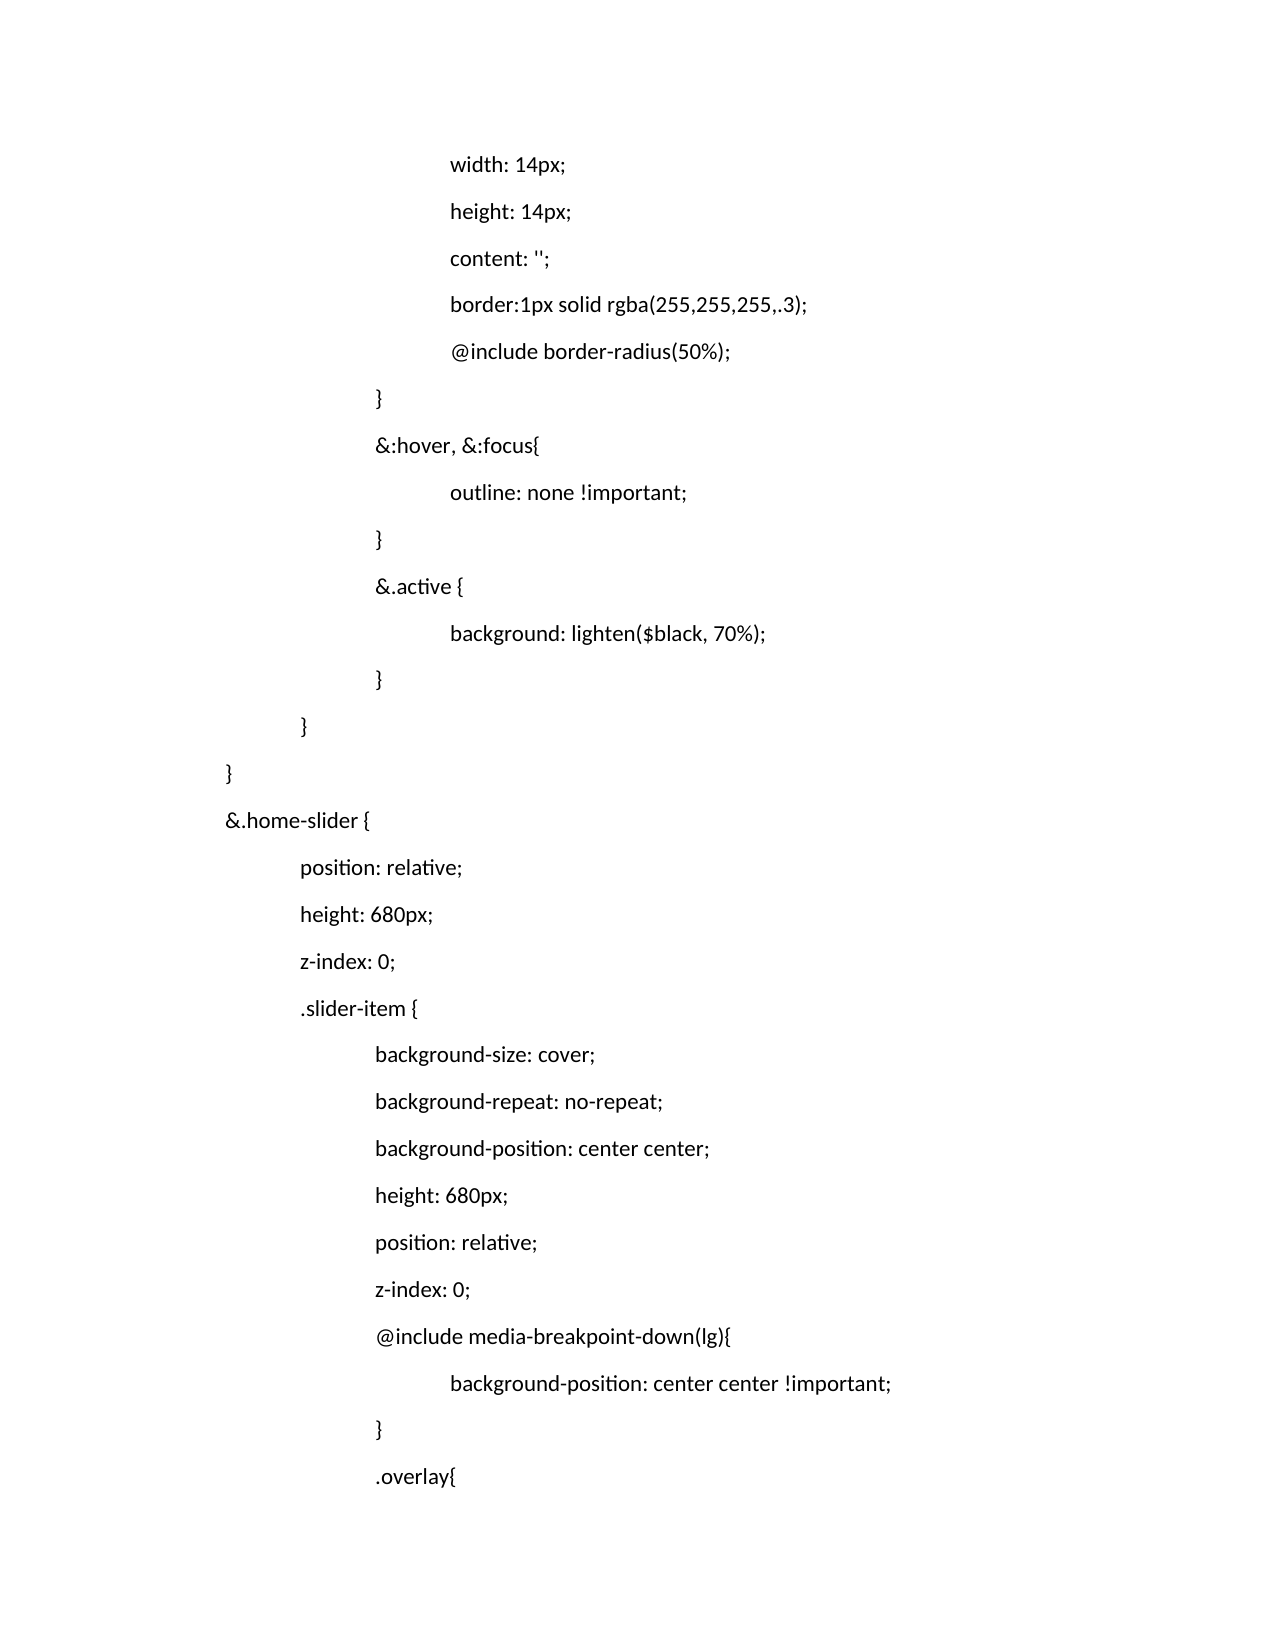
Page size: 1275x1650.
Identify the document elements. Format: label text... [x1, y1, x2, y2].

text } [150, 759, 1125, 787]
text position: relative; [150, 1228, 1125, 1256]
text height: 680px; [150, 1181, 1125, 1209]
text background-size: cover; [150, 1041, 1125, 1069]
text background-repeat: no-repeat; [150, 1087, 1125, 1116]
text .slider-item { [150, 994, 1125, 1022]
text } [150, 712, 1125, 741]
text } [150, 384, 1125, 412]
text background-position: center center !important; [150, 1369, 1125, 1397]
text } [150, 666, 1125, 694]
text height: 14px; [150, 197, 1125, 225]
text @include media-breakpoint-down(lg){ [150, 1322, 1125, 1350]
text z-index: 0; [150, 1275, 1125, 1303]
text @include border-radius(50%); [150, 337, 1125, 366]
text .overlay{ [150, 1462, 1125, 1491]
text } [150, 1416, 1125, 1444]
text background: lighten($black, 70%); [150, 619, 1125, 647]
text } [150, 525, 1125, 553]
text content: ''; [150, 244, 1125, 272]
text &:hover, &:focus{ [150, 431, 1125, 459]
text z-index: 0; [150, 947, 1125, 975]
text border:1px solid rgba(255,255,255,.3); [150, 291, 1125, 319]
text &.home-slider { [150, 806, 1125, 834]
text width: 14px; [150, 150, 1125, 178]
text position: relative; [150, 853, 1125, 881]
text height: 680px; [150, 900, 1125, 928]
text &.active { [150, 572, 1125, 600]
text outline: none !important; [150, 478, 1125, 506]
text background-position: center center; [150, 1134, 1125, 1162]
